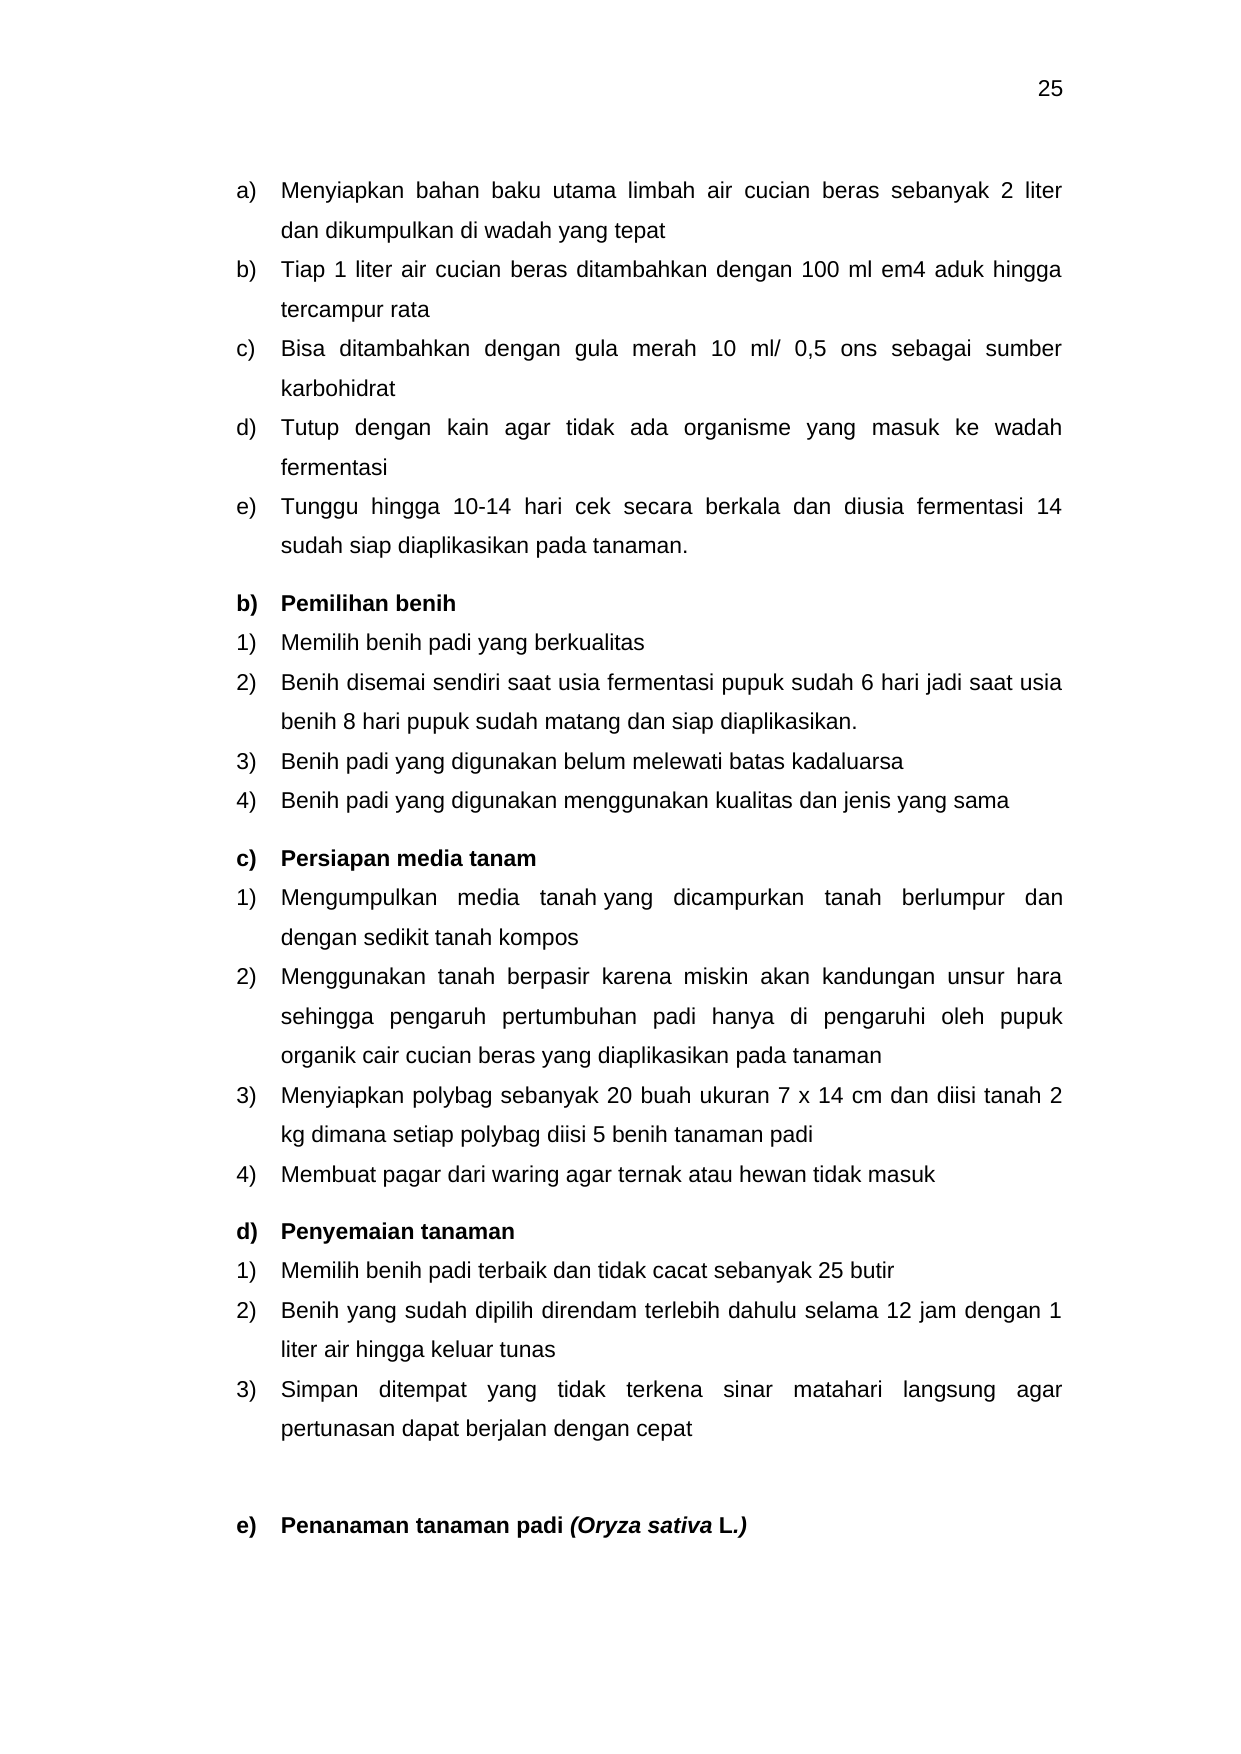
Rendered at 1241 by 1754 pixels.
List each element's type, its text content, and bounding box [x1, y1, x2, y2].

list Benih padi yang digunakan menggunakan kualitas dan jenis yang sama [236, 787, 1063, 814]
list Penanaman tanaman padi (Oryza sativa L.) [236, 1512, 1063, 1538]
list Benih padi yang digunakan belum melewati batas kadaluarsa [236, 748, 1063, 774]
list Memilih benih padi terbaik dan tidak cacat sebanyak 25 butir [236, 1257, 1063, 1284]
list Memilih benih padi yang berkualitas [236, 629, 1063, 656]
list Simpan ditempat yang tidak terkena sinar matahari langsung agar pertunasan dapat berjalan dengan cepat [236, 1376, 1063, 1442]
list Mengumpulkan media tanah yang dicampurkan tanah berlumpur dan dengan sedikit tanah kompos [236, 884, 1063, 950]
list Penyemaian tanaman [236, 1218, 1063, 1244]
list Bisa ditambahkan dengan gula merah 10 ml/ 0,5 ons sebagai sumber karbohidrat [236, 335, 1063, 401]
list Persiapan media tanam [236, 845, 1063, 871]
list Pemilihan benih [236, 590, 1063, 616]
list Menggunakan tanah berpasir karena miskin akan kandungan unsur hara sehingga pengaruh pertumbuhan padi hanya di pengaruhi oleh pupuk organik cair cucian beras yang diaplikasikan pada tanaman [236, 963, 1063, 1068]
list Benih disemai sendiri saat usia fermentasi pupuk sudah 6 hari jadi saat usia benih 8 hari pupuk sudah matang dan siap diaplikasikan. [236, 669, 1063, 735]
list Tunggu hingga 10-14 hari cek secara berkala dan diusia fermentasi 14 sudah siap diaplikasikan pada tanaman. [236, 493, 1063, 559]
list Tiap 1 liter air cucian beras ditambahkan dengan 100 ml em4 aduk hingga tercampur rata [236, 256, 1063, 322]
list Membuat pagar dari waring agar ternak atau hewan tidak masuk [236, 1161, 1063, 1187]
list Menyiapkan bahan baku utama limbah air cucian beras sebanyak 2 liter dan dikumpulkan di wadah yang tepat [236, 177, 1063, 243]
list Benih yang sudah dipilih direndam terlebih dahulu selama 12 jam dengan 1 liter air hingga keluar tunas [236, 1297, 1063, 1363]
list Menyiapkan polybag sebanyak 20 buah ukuran 7 x 14 cm dan diisi tanah 2 kg dimana setiap polybag diisi 5 benih tanaman padi [236, 1082, 1063, 1147]
list Tutup dengan kain agar tidak ada organisme yang masuk ke wadah fermentasi [236, 414, 1063, 480]
